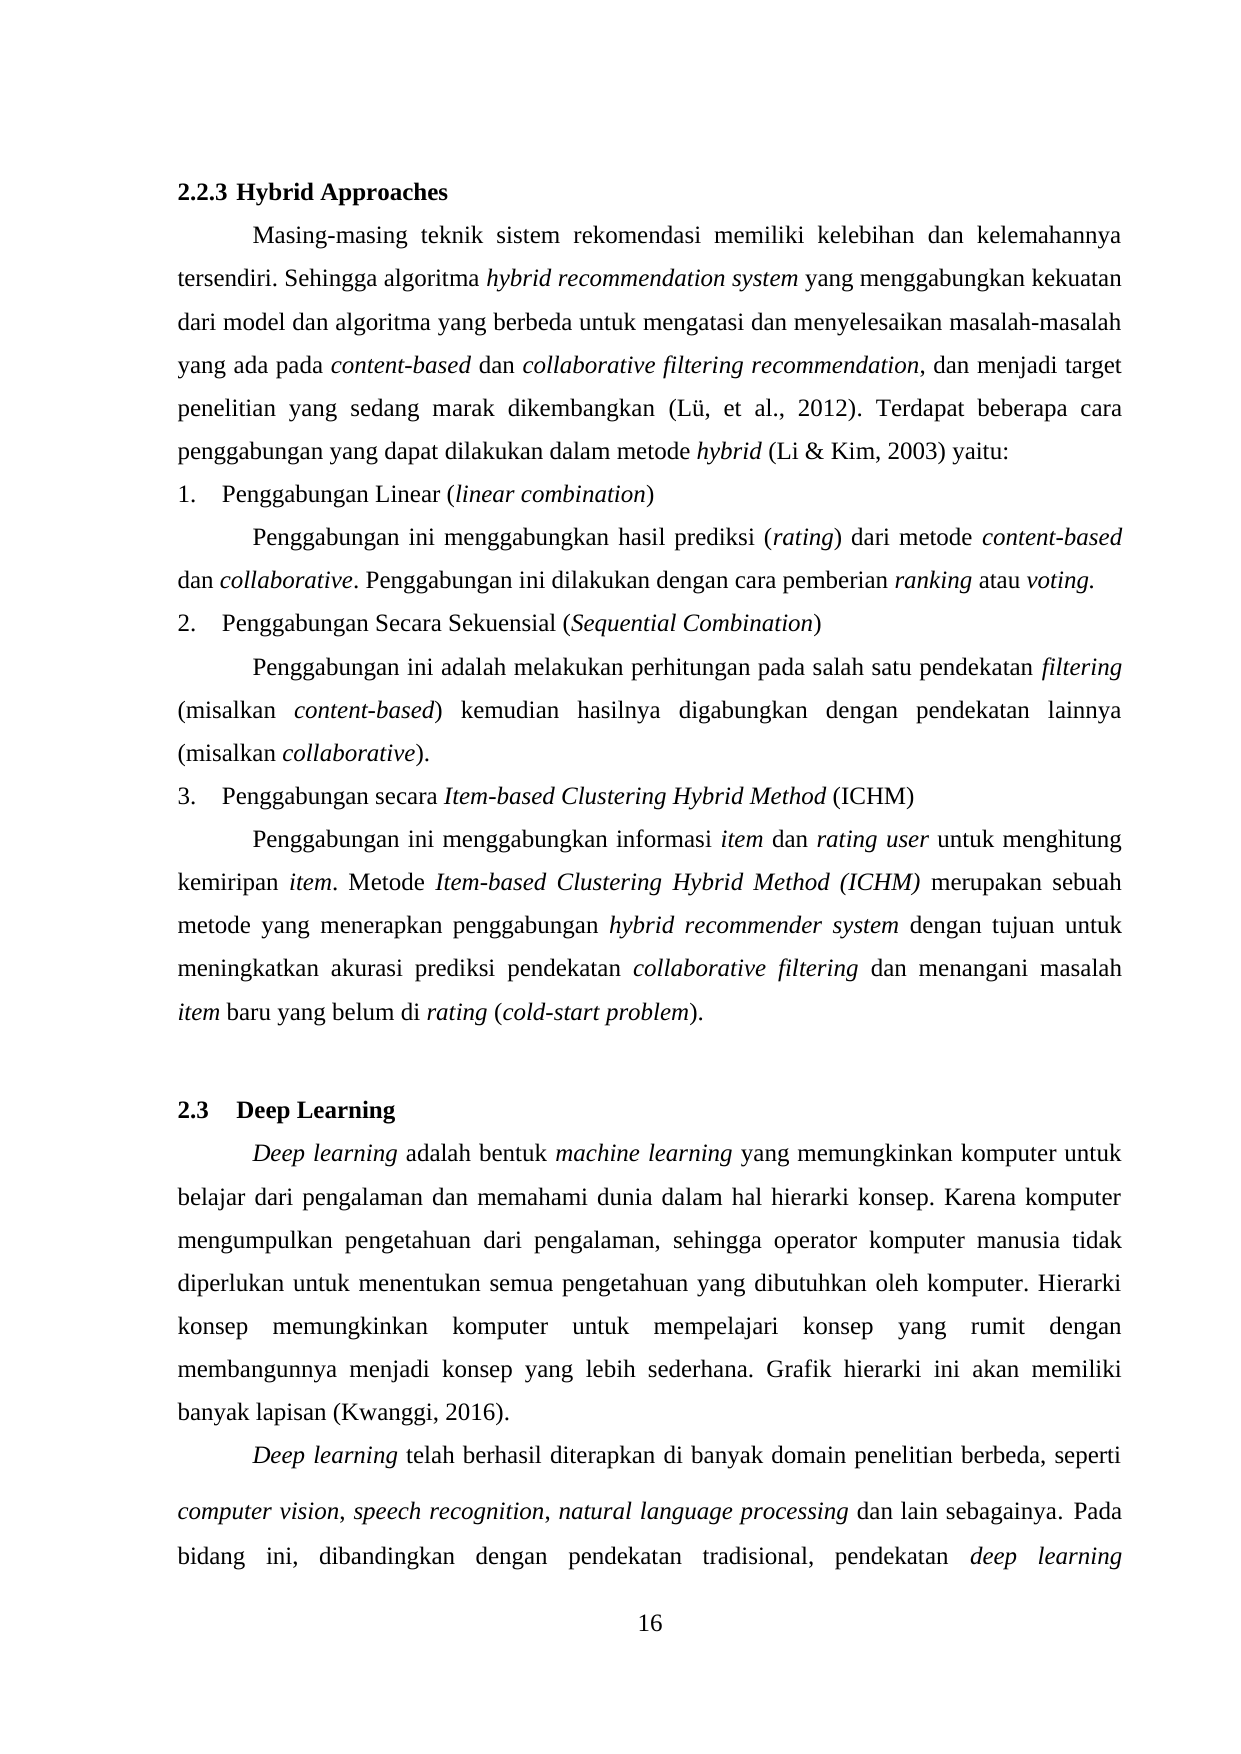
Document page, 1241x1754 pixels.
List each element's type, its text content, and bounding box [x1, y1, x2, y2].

text Penggabungan ini adalah melakukan perhitungan pada salah satu pendekatan filtering (misalkan content-based) kemudian hasilnya digabungkan dengan pendekatan lainnya (misalkan collaborative). [177, 652, 1122, 767]
list Penggabungan secara Item-based Clustering Hybrid Method (ICHM) [177, 781, 1122, 810]
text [177, 1440, 1122, 1570]
list Penggabungan Secara Sekuensial (Sequential Combination) [177, 608, 1122, 637]
text Masing-masing teknik sistem rekomendasi memiliki kelebihan dan kelemahannya tersendiri. Sehingga algoritma hybrid recommendation system yang menggabungkan kekuatan dari model dan algoritma yang berbeda untuk mengatasi dan menyelesaikan masalah-masalah yang ada pada content-based dan collaborative filtering recommendation, dan menjadi target penelitian yang sedang marak dikembangkan . Terdapat beberapa cara penggabungan yang dapat dilakukan dalam metode hybrid yaitu: [177, 220, 1122, 465]
text Deep learning adalah bentuk machine learning yang memungkinkan komputer untuk belajar dari pengalaman dan memahami dunia dalam hal hierarki konsep. Karena komputer mengumpulkan pengetahuan dari pengalaman, sehingga operator komputer manusia tidak diperlukan untuk menentukan semua pengetahuan yang dibutuhkan oleh komputer. Hierarki konsep memungkinkan komputer untuk mempelajari konsep yang rumit dengan membangunnya menjadi konsep yang lebih sederhana. Grafik hierarki ini akan memiliki banyak lapisan . [177, 1138, 1122, 1426]
list Penggabungan Linear (linear combination) [177, 479, 1122, 508]
text Penggabungan ini menggabungkan hasil prediksi (rating) dari metode content-based dan collaborative. Penggabungan ini dilakukan dengan cara pemberian ranking atau voting. [177, 522, 1122, 594]
subtitle Deep Learning [177, 1095, 1122, 1124]
text Penggabungan ini menggabungkan informasi item dan rating user untuk menghitung kemiripan item. Metode Item-based Clustering Hybrid Method (ICHM) merupakan sebuah metode yang menerapkan penggabungan hybrid recommender system dengan tujuan untuk meningkatkan akurasi prediksi pendekatan collaborative filtering dan menangani masalah item baru yang belum di rating (cold-start problem). [177, 824, 1122, 1025]
subtitle Hybrid Approaches [177, 177, 1122, 206]
